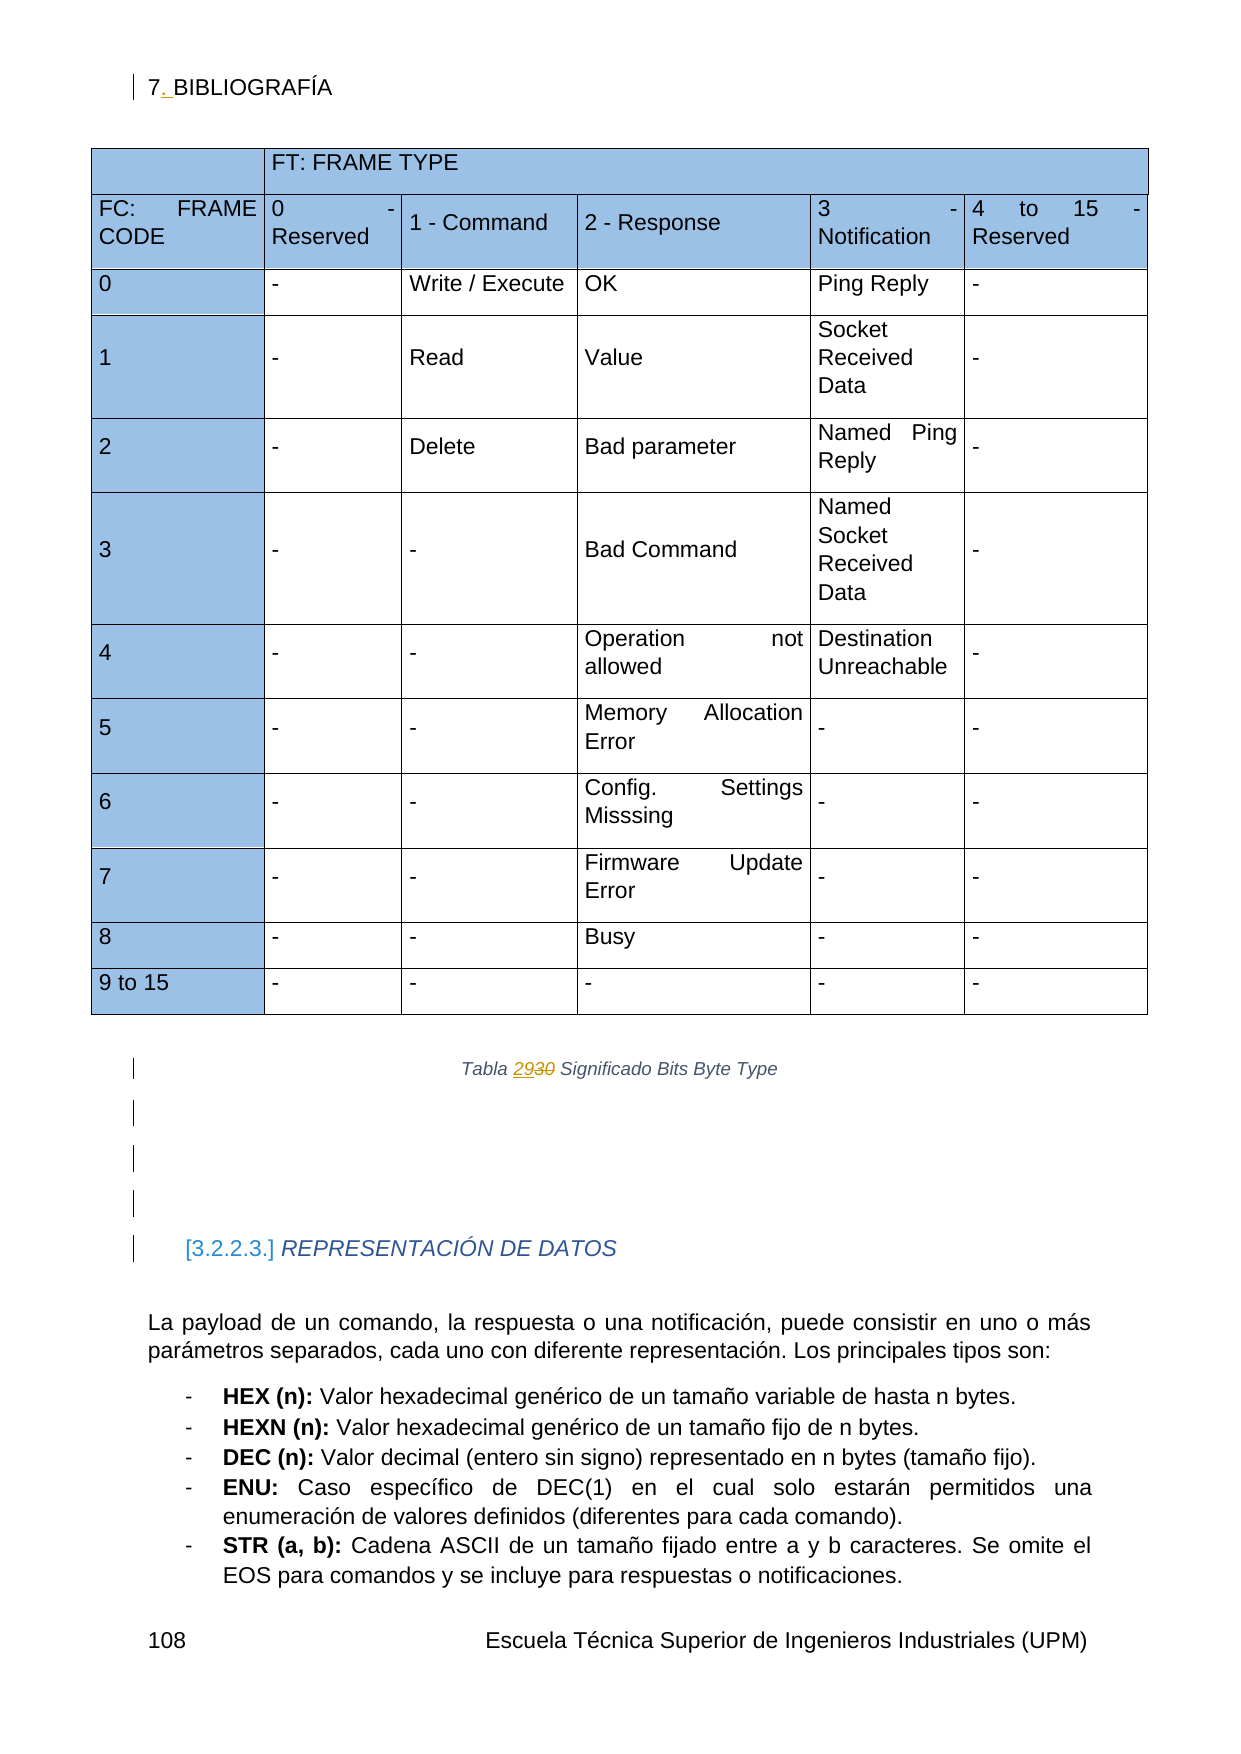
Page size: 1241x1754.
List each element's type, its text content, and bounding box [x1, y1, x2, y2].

table_cell - [965, 774, 1147, 847]
table_cell 2 [92, 419, 264, 492]
table_cell 8 [92, 923, 264, 968]
table_cell Named Ping Reply [811, 419, 964, 492]
table_cell 0 [92, 270, 264, 314]
table_cell - [578, 969, 810, 1014]
table_cell - [402, 923, 577, 968]
table_cell 4 to 15 - Reserved [965, 195, 1147, 268]
table_cell Delete [402, 419, 577, 492]
table_cell - [811, 774, 964, 847]
table_cell 6 [92, 774, 264, 847]
table_cell 3 - Notification [811, 195, 964, 268]
table_cell - [265, 774, 401, 847]
table_cell Named Socket Received Data [811, 493, 964, 624]
table_cell 5 [92, 699, 264, 773]
table_cell - [965, 699, 1147, 773]
table_cell - [265, 419, 401, 492]
table_cell 1 - Command [402, 195, 577, 268]
table_cell - [265, 493, 401, 624]
table_cell OK [578, 270, 810, 314]
table_cell - [265, 849, 401, 922]
table_cell - [402, 774, 577, 847]
table_cell Bad parameter [578, 419, 810, 492]
table_cell - [265, 625, 401, 698]
table_cell - [965, 316, 1147, 418]
table_cell Operation not allowed [578, 625, 810, 698]
table_cell - [265, 699, 401, 773]
table_cell - [265, 969, 401, 1014]
table_cell - [811, 699, 964, 773]
table_cell - [402, 625, 577, 698]
table_cell - [265, 270, 401, 314]
table_cell Value [578, 316, 810, 418]
table_cell - [402, 493, 577, 624]
list HEX (n): Valor hexadecimal genérico de un tamaño variable de hasta n bytes. [185, 1382, 1092, 1411]
text La payload de un comando, la respuesta o una notificación, puede consistir en uno o más parámetros separados, cada uno con diferente representación. Los principales tipos son: [148, 1309, 1092, 1364]
table_cell Write / Execute [402, 270, 577, 314]
subtitle REPRESENTACIÓN DE DATOS [185, 1235, 1092, 1262]
table_cell - [965, 270, 1147, 314]
table_cell 2 - Response [578, 195, 810, 268]
table_cell - [811, 923, 964, 968]
table_cell Firmware Update Error [578, 849, 810, 922]
text Tabla Significado Bits Byte Type [148, 1058, 1092, 1079]
table_cell 9 to 15 [92, 969, 264, 1014]
table_cell Memory Allocation Error [578, 699, 810, 773]
table_cell Destination Unreachable [811, 625, 964, 698]
table_cell Ping Reply [811, 270, 964, 314]
table_cell Read [402, 316, 577, 418]
table_cell FC: FRAME CODE [92, 195, 264, 268]
table_cell - [402, 849, 577, 922]
table_cell Bad Command [578, 493, 810, 624]
list HEXN (n): Valor hexadecimal genérico de un tamaño fijo de n bytes. [185, 1413, 1092, 1441]
table_cell - [265, 923, 401, 968]
table_cell - [965, 625, 1147, 698]
table_cell Config. Settings Misssing [578, 774, 810, 847]
table_cell - [965, 419, 1147, 492]
table_cell - [811, 969, 964, 1014]
table_cell - [965, 849, 1147, 922]
table_cell Socket Received Data [811, 316, 964, 418]
list ENU: Caso específico de DEC(1) en el cual solo estarán permitidos una enumeración de valores definidos (diferentes para cada comando). [185, 1473, 1092, 1529]
table_cell - [402, 969, 577, 1014]
table_cell - [402, 699, 577, 773]
table_cell 0 -Reserved [265, 195, 401, 268]
table_cell - [811, 849, 964, 922]
table_header [92, 149, 264, 194]
table_header FT: FRAME TYPE [265, 149, 1148, 194]
table_cell - [965, 969, 1147, 1014]
table_cell 1 [92, 316, 264, 418]
list DEC (n): Valor decimal (entero sin signo) representado en n bytes (tamaño fijo). [185, 1443, 1092, 1471]
table_cell 4 [92, 625, 264, 698]
table_cell - [265, 316, 401, 418]
list STR (a, b): Cadena ASCII de un tamaño fijado entre a y b caracteres. Se omite el EOS para comandos y se incluye para respuestas o notificaciones. [185, 1532, 1092, 1588]
table_cell - [965, 493, 1147, 624]
table_cell 3 [92, 493, 264, 624]
table_cell 7 [92, 849, 264, 922]
table_cell - [965, 923, 1147, 968]
table_cell Busy [578, 923, 810, 968]
